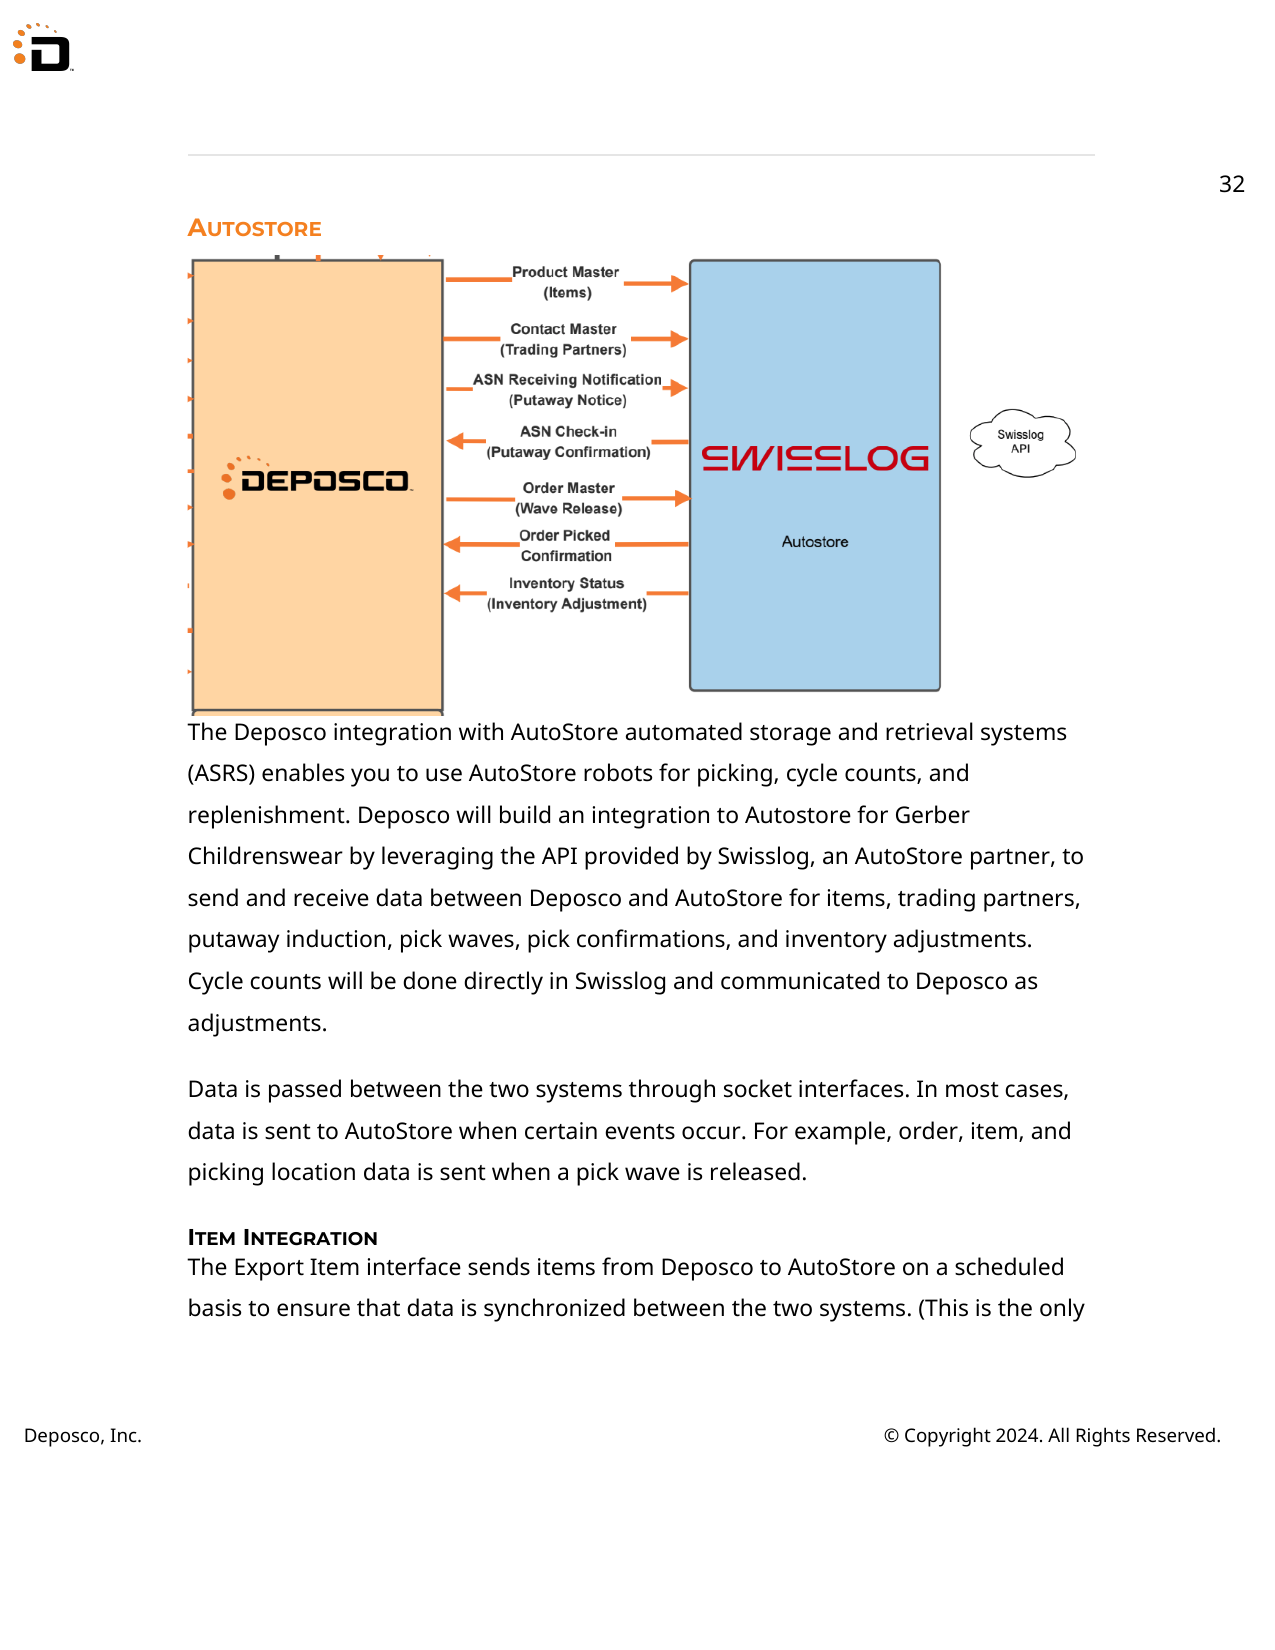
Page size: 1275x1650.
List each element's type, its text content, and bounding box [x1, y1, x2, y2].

text Data is passed between the two systems through socket interfaces. In most cases, data is sent to AutoStore when certain events occur. For example, order, item, and picking location data is sent when a pick wave is released. [187, 1073, 1095, 1187]
text The Deposco integration with AutoStore automated storage and retrieval systems (ASRS) enables you to use AutoStore robots for picking, cycle counts, and replenishment. Deposco will build an integration to Autostore for Gerber Childrenswear by leveraging the API provided by Swisslog, an AutoStore partner, to send and receive data between Deposco and AutoStore for items, trading partners, putaway induction, pick waves, pick confirmations, and inventory adjustments. Cycle counts will be done directly in Swisslog and communicated to Deposco as adjustments. [187, 716, 1095, 1038]
subtitle Item Integration [187, 1223, 1095, 1251]
picture [13, 23, 74, 71]
subtitle Autostore [187, 212, 1095, 243]
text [187, 1251, 1095, 1323]
picture [187, 255, 1096, 716]
